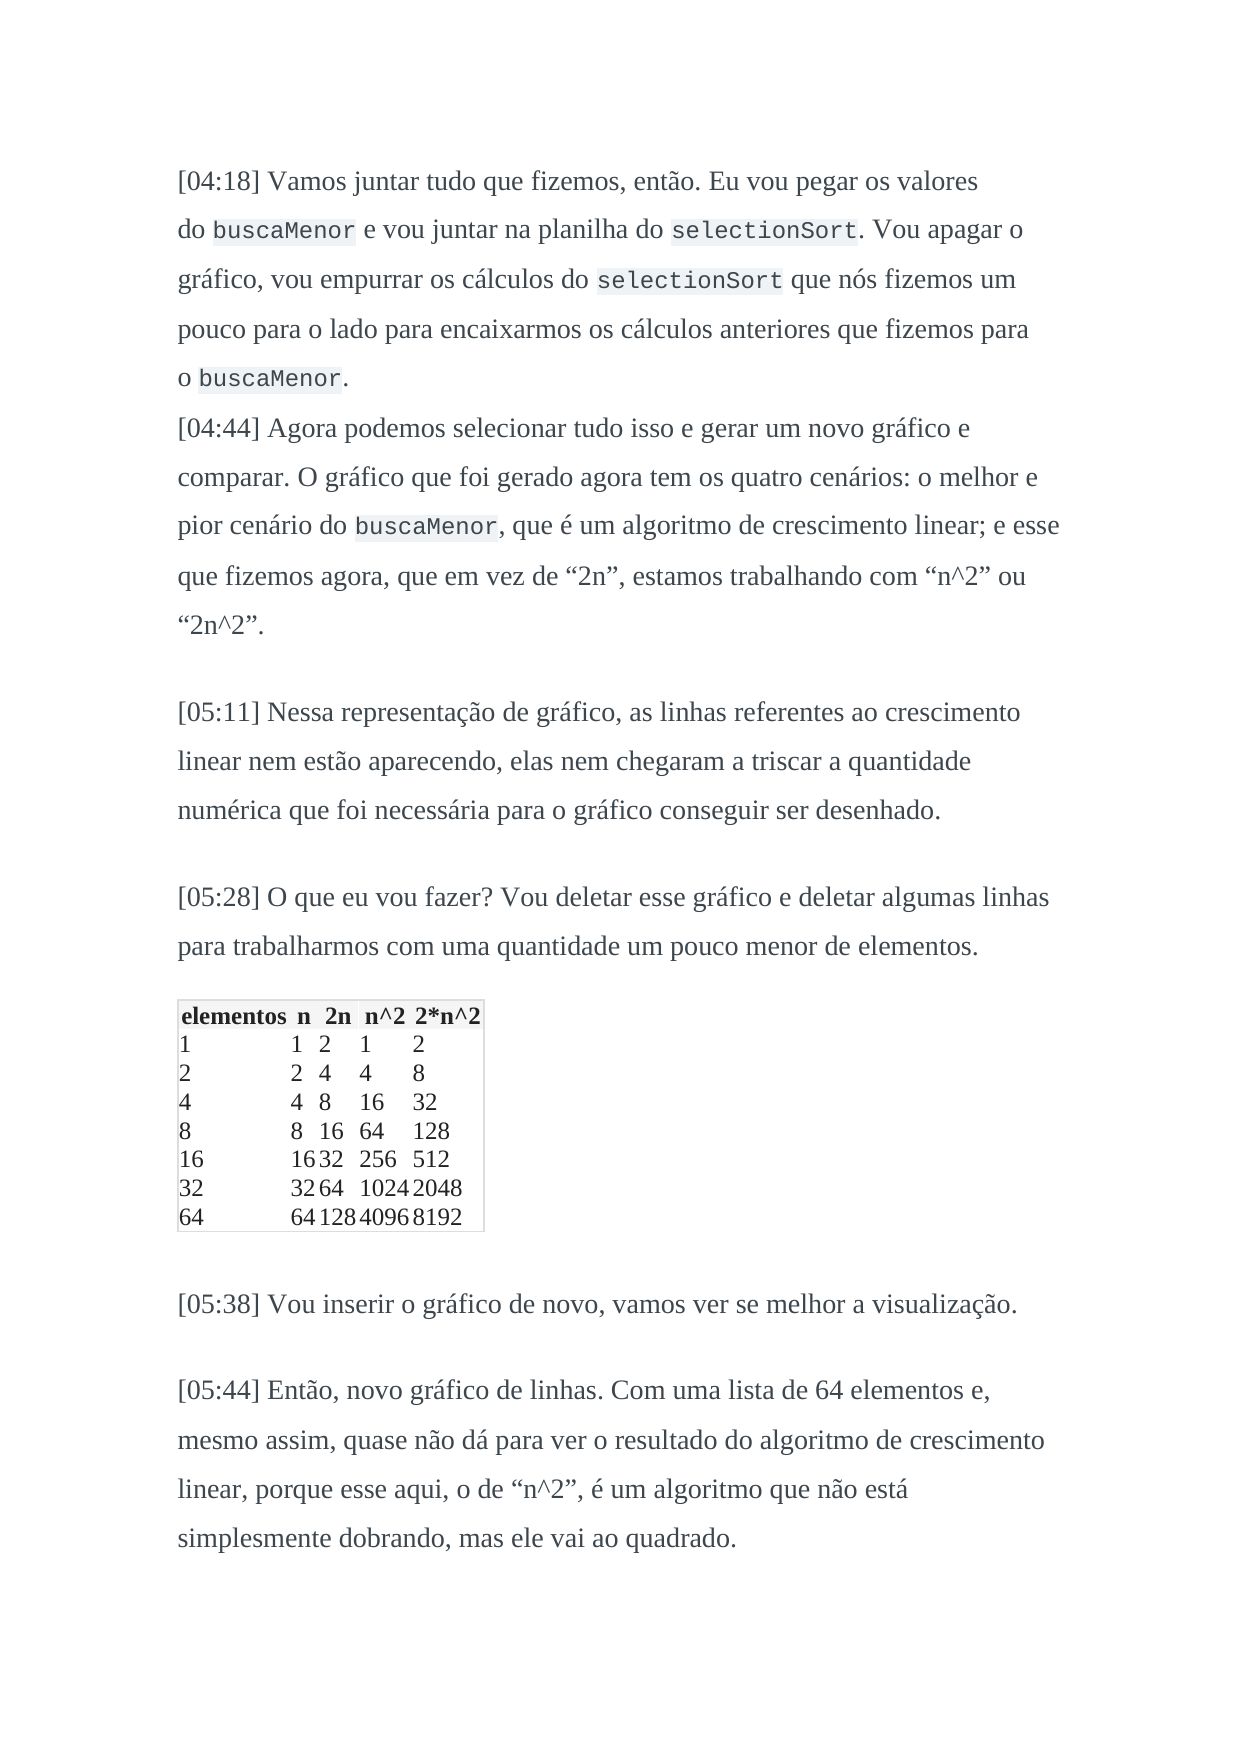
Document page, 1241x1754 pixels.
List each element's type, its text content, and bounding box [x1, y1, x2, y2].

table_header 2n [318, 1001, 358, 1029]
table_cell 8 [318, 1087, 358, 1116]
table_header n [290, 1001, 318, 1029]
table_cell 2 [290, 1058, 318, 1087]
table_cell 4 [359, 1058, 412, 1087]
table_cell 1 [290, 1030, 318, 1058]
table_cell 32 [290, 1173, 318, 1202]
table_cell 8 [179, 1116, 290, 1144]
table_cell 4096 [359, 1202, 412, 1231]
table_cell 8 [290, 1116, 318, 1144]
table_cell 16 [359, 1087, 412, 1116]
text [05:11] Nessa representação de gráfico, as linhas referentes ao crescimento linear nem estão aparecendo, elas nem chegaram a triscar a quantidade numérica que foi necessária para o gráfico conseguir ser desenhado. [177, 678, 1063, 826]
table_header elementos [179, 1001, 290, 1029]
table_cell 64 [179, 1202, 290, 1231]
table_cell 64 [359, 1116, 412, 1144]
table_cell 16 [318, 1116, 358, 1144]
table_cell 32 [318, 1145, 358, 1173]
table_cell 8 [412, 1058, 483, 1087]
table_header 2*n^2 [412, 1001, 483, 1029]
table_cell 1 [179, 1030, 290, 1058]
table_cell 16 [179, 1145, 290, 1173]
table_cell 2 [318, 1030, 358, 1058]
text [05:38] Vou inserir o gráfico de novo, vamos ver se melhor a visualização. [177, 1270, 1063, 1319]
table_cell 128 [318, 1202, 358, 1231]
table_cell 4 [290, 1087, 318, 1116]
table_cell 32 [412, 1087, 483, 1116]
table_cell 16 [290, 1145, 318, 1173]
table_cell 32 [179, 1173, 290, 1202]
text [04:44] Agora podemos selecionar tudo isso e gerar um novo gráfico e comparar. O gráfico que foi gerado agora tem os quatro cenários: o melhor e pior cenário do buscaMenor, que é um algoritmo de crescimento linear; e esse que fizemos agora, que em vez de “2n”, estamos trabalhando com “n^2” ou “2n^2”. [177, 394, 1063, 640]
table_cell 4 [179, 1087, 290, 1116]
table_cell 8192 [412, 1202, 483, 1231]
text [05:28] O que eu vou fazer? Vou deletar esse gráfico e deletar algumas linhas para trabalharmos com uma quantidade um pouco menor de elementos. [177, 863, 1063, 962]
table_cell 64 [318, 1173, 358, 1202]
table_cell 1 [359, 1030, 412, 1058]
table_cell 2 [179, 1058, 290, 1087]
table_cell 256 [359, 1145, 412, 1173]
text [05:44] Então, novo gráfico de linhas. Com uma lista de 64 elementos e, mesmo assim, quase não dá para ver o resultado do algoritmo de crescimento linear, porque esse aqui, o de “n^2”, é um algoritmo que não está simplesmente dobrando, mas ele vai ao quadrado. [177, 1357, 1063, 1554]
table_cell 64 [290, 1202, 318, 1231]
table_cell 512 [412, 1145, 483, 1173]
text [04:18] Vamos juntar tudo que fizemos, então. Eu vou pegar os valores do buscaMenor e vou juntar na planilha do selectionSort. Vou apagar o gráfico, vou empurrar os cálculos do selectionSort que nós fizemos um pouco para o lado para encaixarmos os cálculos anteriores que fizemos para o buscaMenor. [177, 148, 1063, 394]
table_cell 2 [412, 1030, 483, 1058]
table_cell 128 [412, 1116, 483, 1144]
table_cell 4 [318, 1058, 358, 1087]
table_cell 1024 [359, 1173, 412, 1202]
table_cell 2048 [412, 1173, 483, 1202]
table_header n^2 [359, 1001, 412, 1029]
